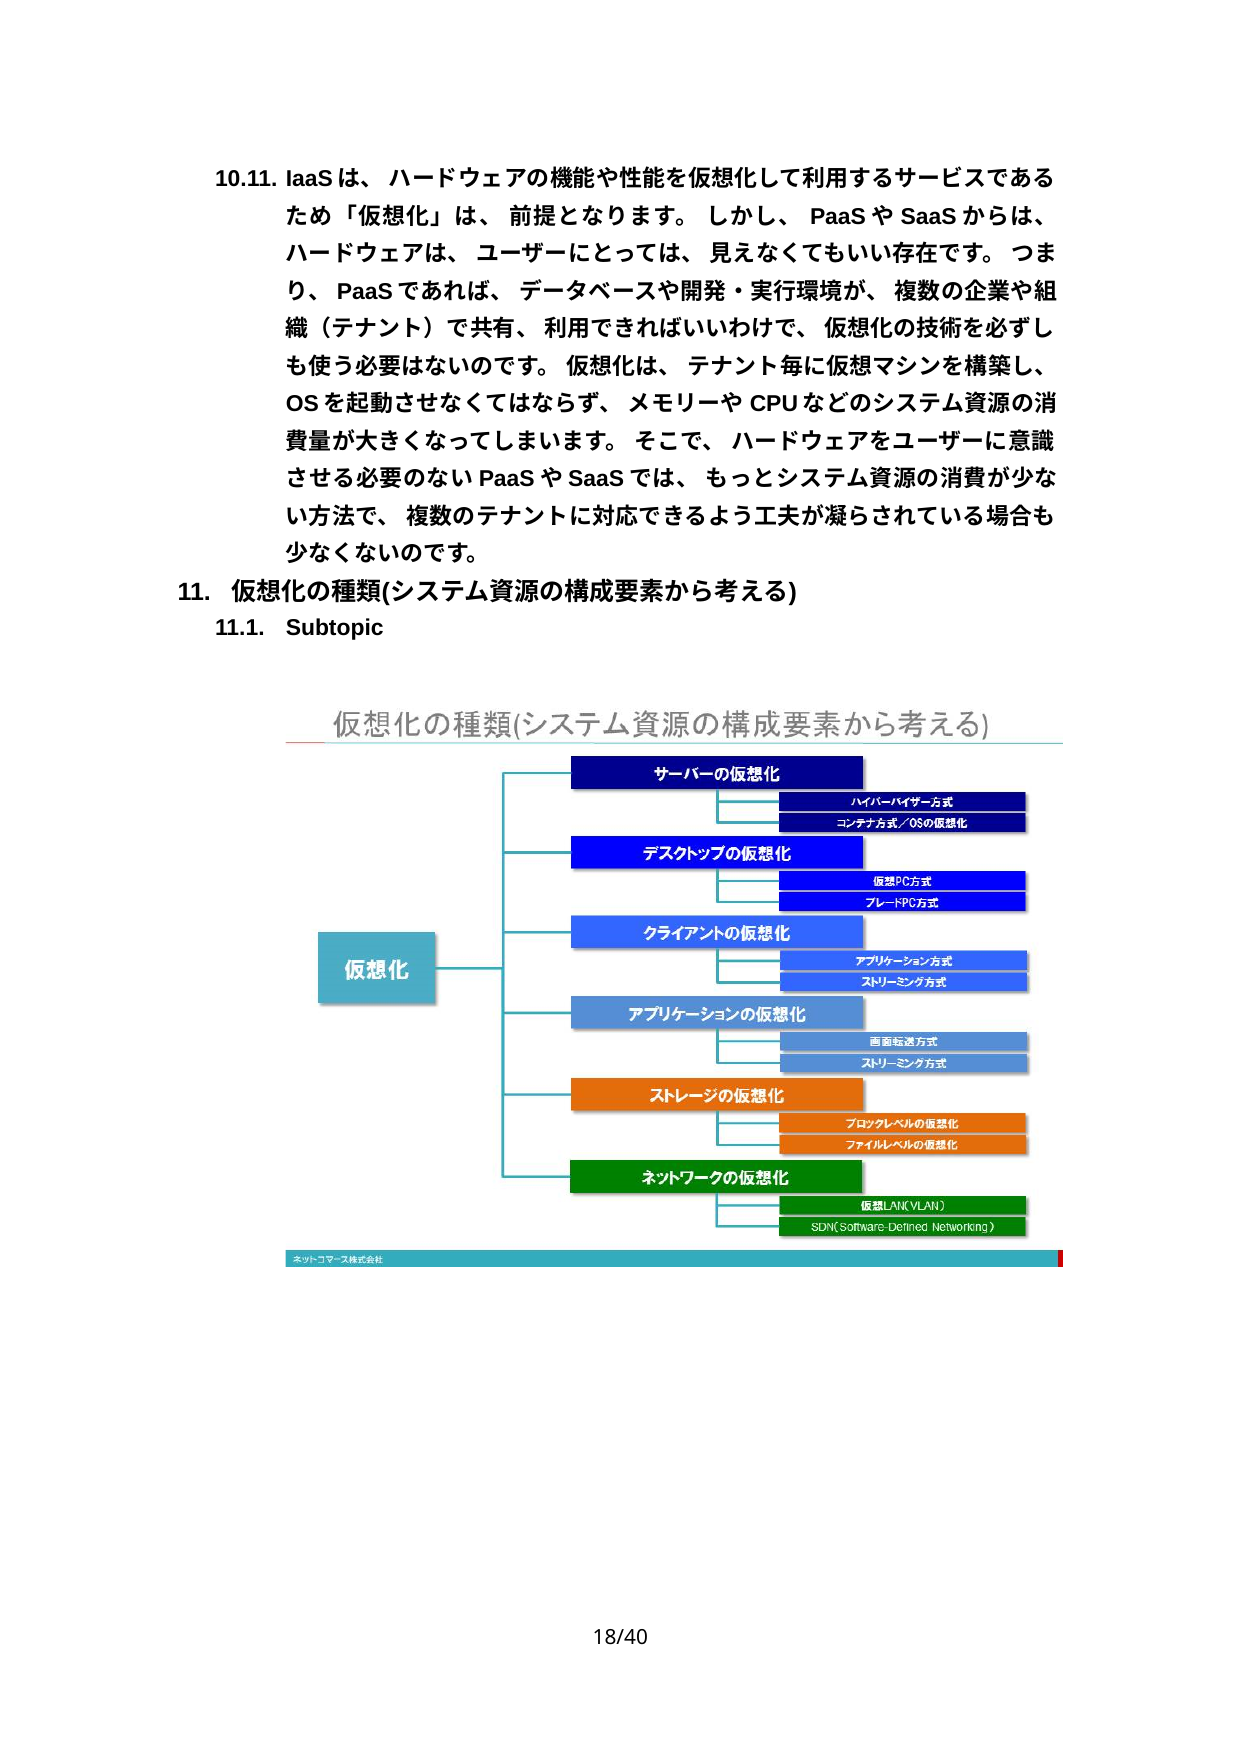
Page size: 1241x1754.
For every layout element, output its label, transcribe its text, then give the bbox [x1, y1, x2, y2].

subtitle 仮想化の種類(システム資源の構成要素から考える) [177, 571, 1063, 608]
subtitle Subtopic [215, 608, 1058, 646]
subtitle IaaSは、 ハードウェアの機能や性能を仮想化して利用するサービスであるため「仮想化」は、 前提となります。 しかし、 PaaSやSaaSからは、 ハードウェアは、 ユーザーにとっては、 見えなくてもいい存在です。 つまり、 PaaSであれば、 データベースや開発・実行環境が、 複数の企業や組織（テナント）で共有、 利用できればいいわけで、 仮想化の技術を必ずしも使う必要はないのです。 仮想化は、 テナント毎に仮想マシンを構築し、 OSを起動させなくてはならず、 メモリーやCPUなどのシステム資源の消費量が大きくなってしまいます。 そこで、 ハードウェアをユーザーに意識させる必要のないPaaSやSaaSでは、 もっとシステム資源の消費が少ない方法で、 複数のテナントに対応できるよう工夫が凝らされている場合も少なくないのです。 [215, 158, 1058, 571]
picture [285, 683, 1063, 1267]
